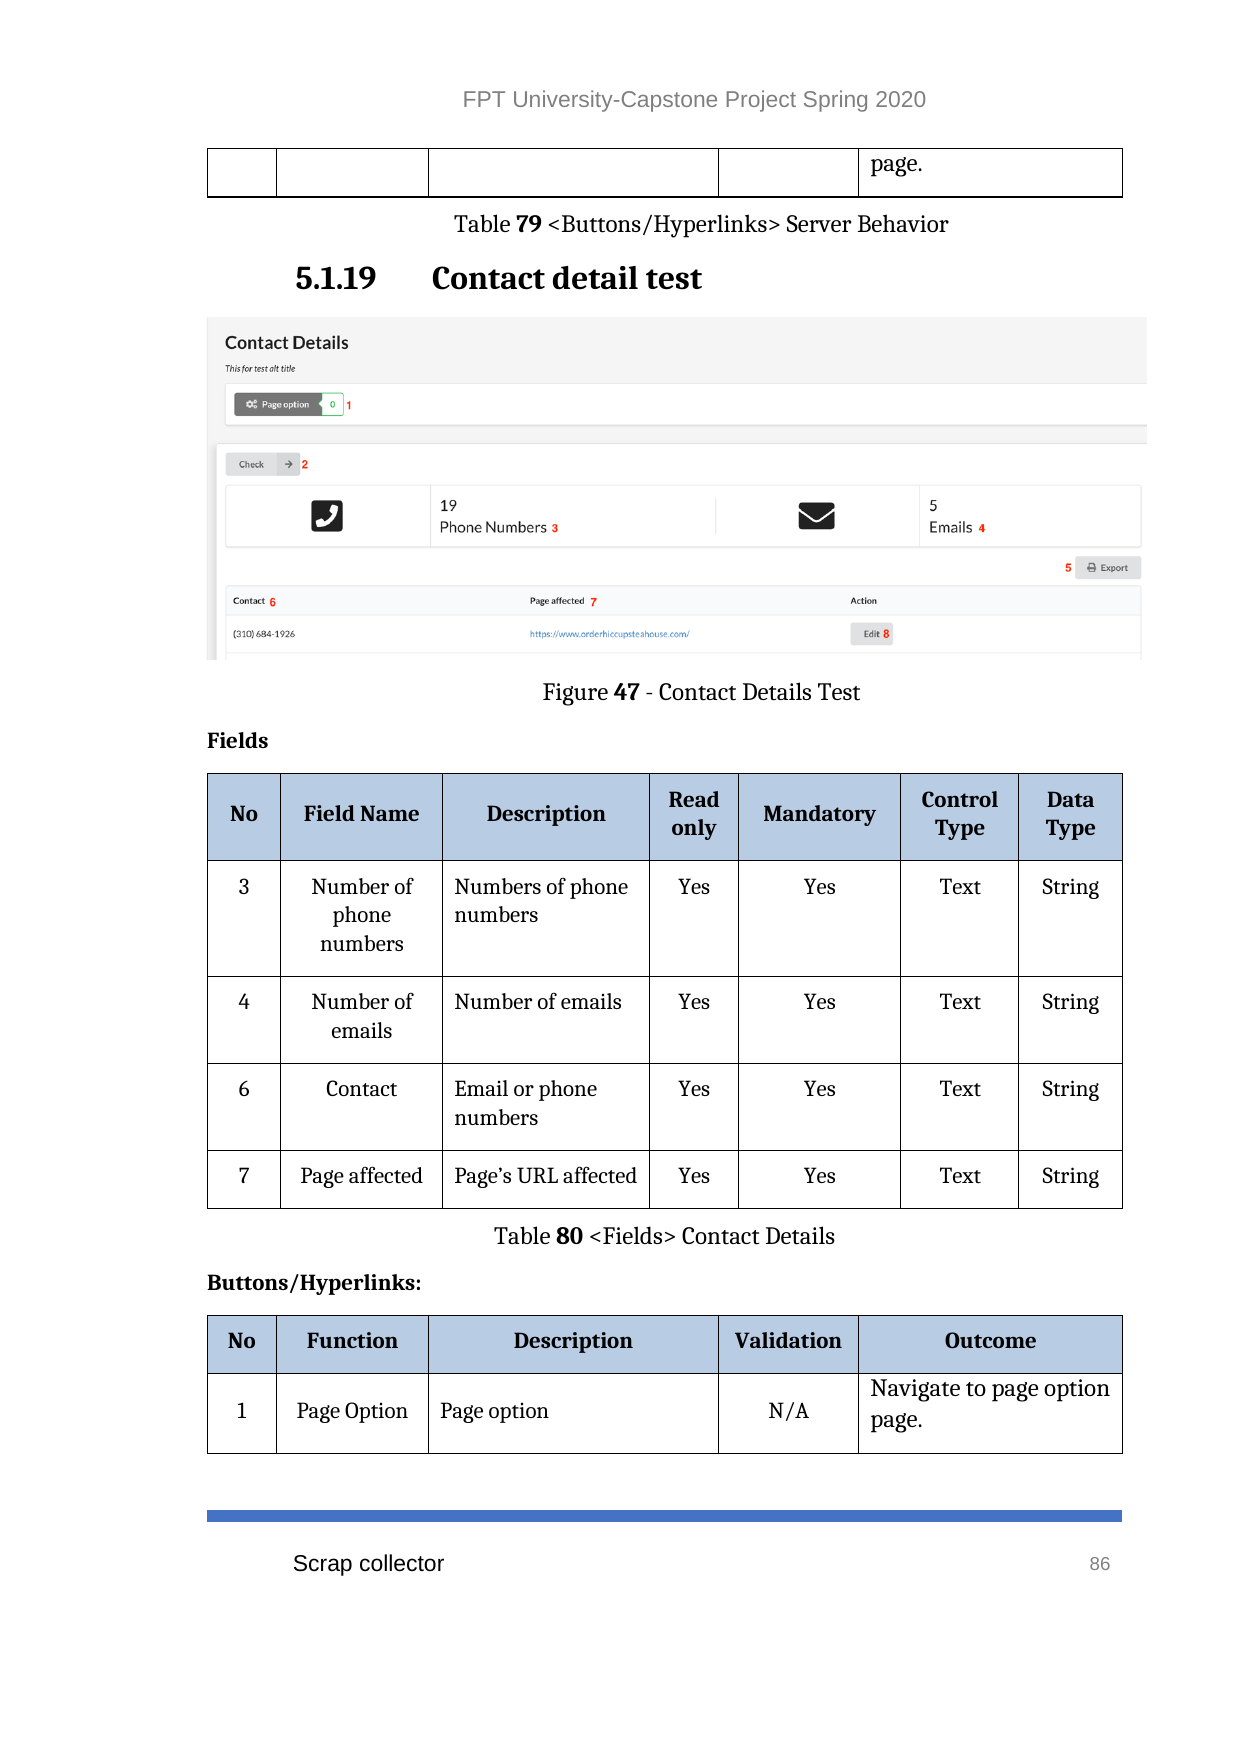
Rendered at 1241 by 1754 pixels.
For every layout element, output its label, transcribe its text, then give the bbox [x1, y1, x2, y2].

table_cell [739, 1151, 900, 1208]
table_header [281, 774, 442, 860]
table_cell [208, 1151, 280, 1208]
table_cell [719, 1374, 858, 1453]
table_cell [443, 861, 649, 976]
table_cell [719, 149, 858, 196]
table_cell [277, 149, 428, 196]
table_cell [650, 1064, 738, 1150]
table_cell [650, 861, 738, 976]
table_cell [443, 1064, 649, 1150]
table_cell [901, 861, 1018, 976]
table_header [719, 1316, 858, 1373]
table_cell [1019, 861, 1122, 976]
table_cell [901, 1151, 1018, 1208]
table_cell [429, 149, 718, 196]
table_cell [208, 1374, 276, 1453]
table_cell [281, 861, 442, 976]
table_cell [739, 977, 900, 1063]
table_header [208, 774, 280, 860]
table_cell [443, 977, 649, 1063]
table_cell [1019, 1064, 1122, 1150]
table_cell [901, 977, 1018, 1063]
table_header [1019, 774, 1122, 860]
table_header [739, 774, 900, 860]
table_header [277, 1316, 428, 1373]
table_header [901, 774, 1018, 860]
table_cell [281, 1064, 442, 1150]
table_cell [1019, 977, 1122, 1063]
picture [206, 317, 1147, 660]
subtitle Contact detail test [295, 259, 1122, 298]
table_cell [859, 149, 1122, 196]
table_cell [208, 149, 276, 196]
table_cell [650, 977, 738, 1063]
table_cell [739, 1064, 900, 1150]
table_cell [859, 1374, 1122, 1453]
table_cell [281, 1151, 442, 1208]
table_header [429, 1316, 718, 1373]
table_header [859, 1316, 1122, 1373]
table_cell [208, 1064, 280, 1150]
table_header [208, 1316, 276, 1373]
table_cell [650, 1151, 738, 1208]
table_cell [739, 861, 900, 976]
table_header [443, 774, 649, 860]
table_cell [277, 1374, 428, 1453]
text Fields [207, 728, 1122, 754]
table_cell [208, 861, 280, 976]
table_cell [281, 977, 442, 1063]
text Buttons/Hyperlinks: [207, 1269, 1122, 1296]
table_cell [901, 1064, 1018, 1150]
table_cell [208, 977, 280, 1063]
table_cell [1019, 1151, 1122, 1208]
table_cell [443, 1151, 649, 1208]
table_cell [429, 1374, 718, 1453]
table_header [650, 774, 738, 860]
